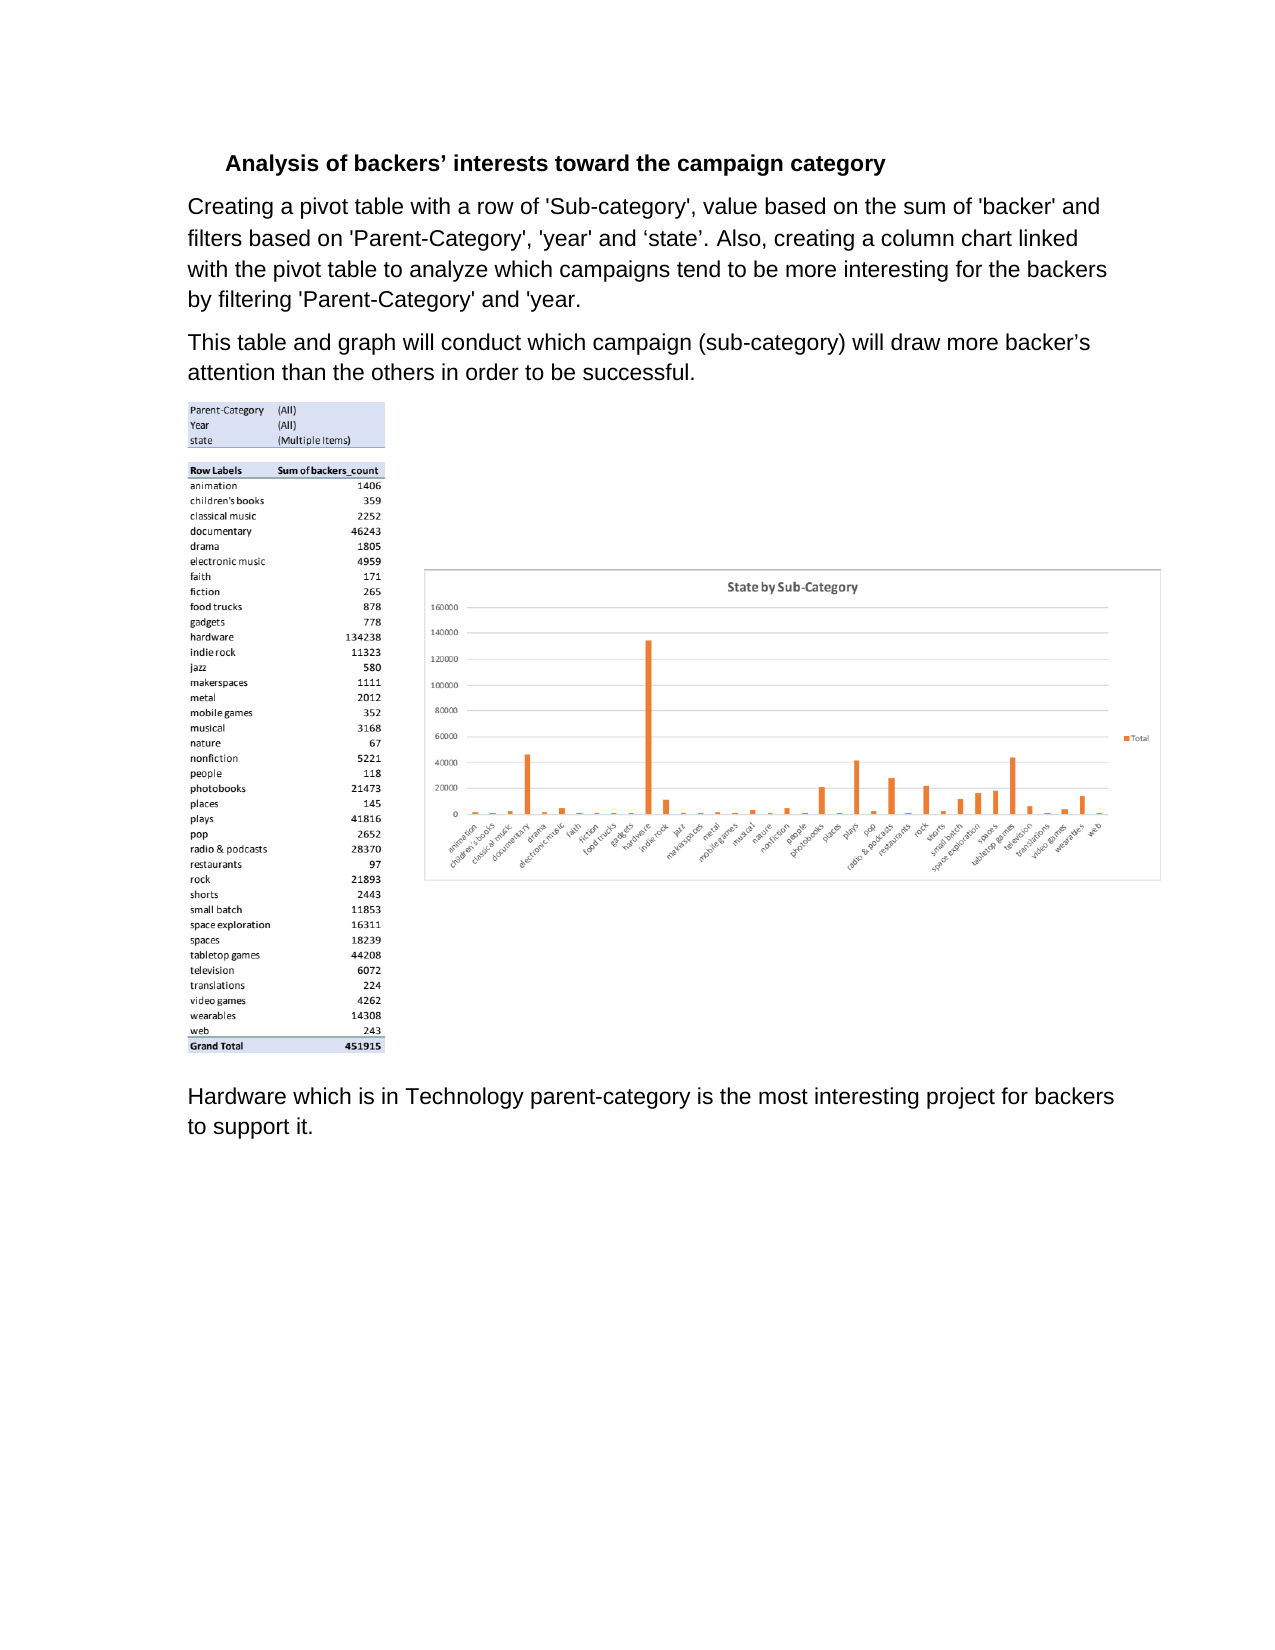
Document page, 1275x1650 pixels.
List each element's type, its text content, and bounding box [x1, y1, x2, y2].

text Hardware which is in Technology parent-category is the most interesting project for backers to support it. [187, 1083, 1125, 1140]
text Analysis of backers’ interests toward the campaign category [187, 150, 1125, 176]
text This table and graph will conduct which campaign (sub-category) will draw more backer’s attention than the others in order to be successful. [187, 329, 1125, 385]
text Creating a pivot table with a row of 'Sub-category', value based on the sum of 'backer' and filters based on 'Parent-Category', 'year' and ‘state’. Also, creating a column chart linked with the pivot table to analyze which campaigns tend to be more interesting for the backers by filtering 'Parent-Category' and 'year. [187, 193, 1125, 312]
